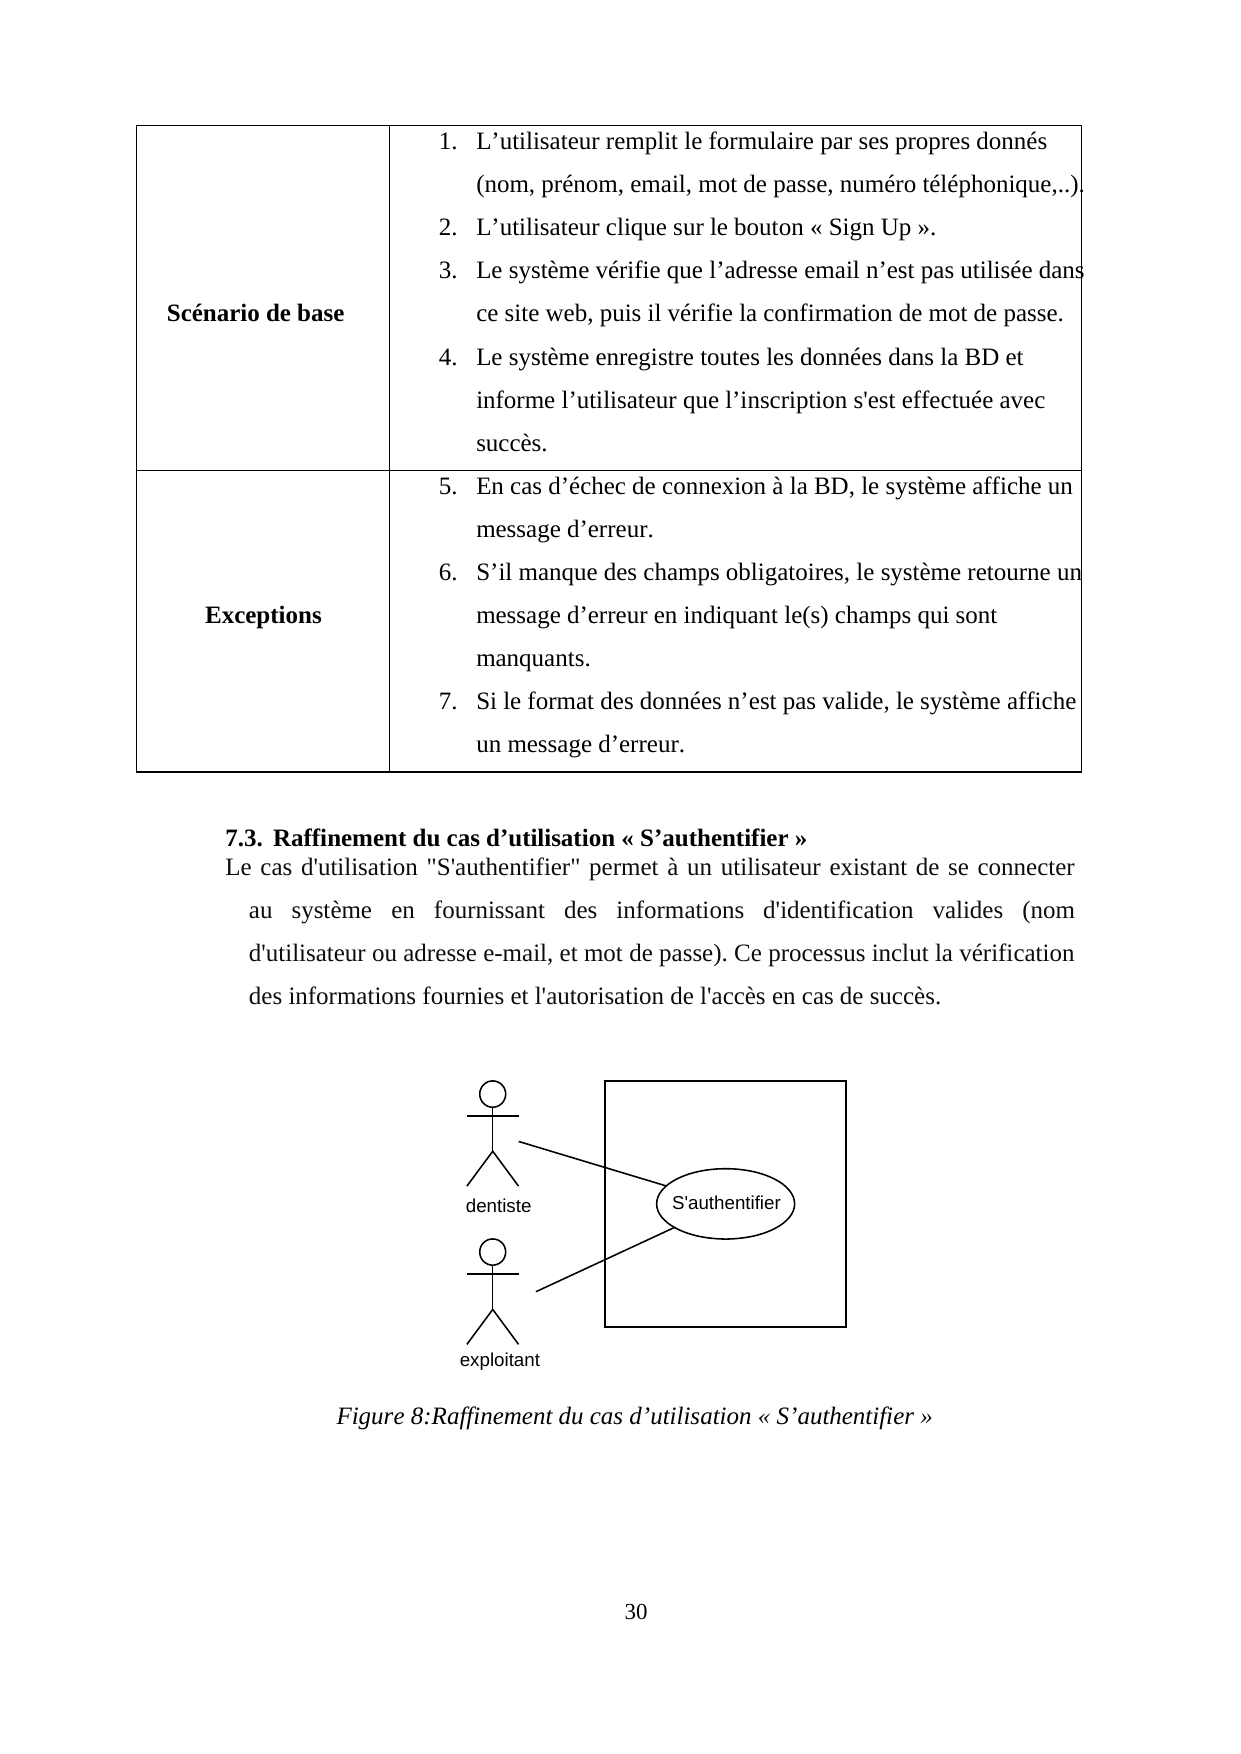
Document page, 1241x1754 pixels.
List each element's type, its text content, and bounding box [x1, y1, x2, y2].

text Le cas d'utilisation "S'authentifier" permet à un utilisateur existant de se connecter au système en fournissant des informations d'identification valides (nom d'utilisateur ou adresse e-mail, et mot de passe). Ce processus inclut la vérification des informations fournies et l'autorisation de l'accès en cas de succès. [225, 880, 1076, 1010]
table_cell En cas d’échec de connexion à la BD, le système affiche un message d’erreur. S’il manque des champs obligatoires, le système retourne un message d’erreur en indiquant le(s) champs qui sont manquants. Si le format des données n’est pas valide, le système affiche un message d’erreur. [390, 471, 1081, 771]
subtitle Figure 8:Raffinement du cas d’utilisation « S’authentifier » [48, 1401, 1223, 1429]
table_cell L’utilisateur remplit le formulaire par ses propres donnés (nom, prénom, email, mot de passe, numéro téléphonique,..). L’utilisateur clique sur le bouton « Sign Up ». Le système vérifie que l’adresse email n’est pas utilisée dans ce site web, puis il vérifie la confirmation de mot de passe. Le système enregistre toutes les données dans la BD et informe l’utilisateur que l’inscription s'est effectuée avec succès. [390, 126, 1081, 470]
table_cell Exceptions [137, 471, 389, 771]
table_cell Scénario de base [137, 126, 389, 470]
list Raffinement du cas d’utilisation « S’authentifier » [225, 823, 1108, 852]
